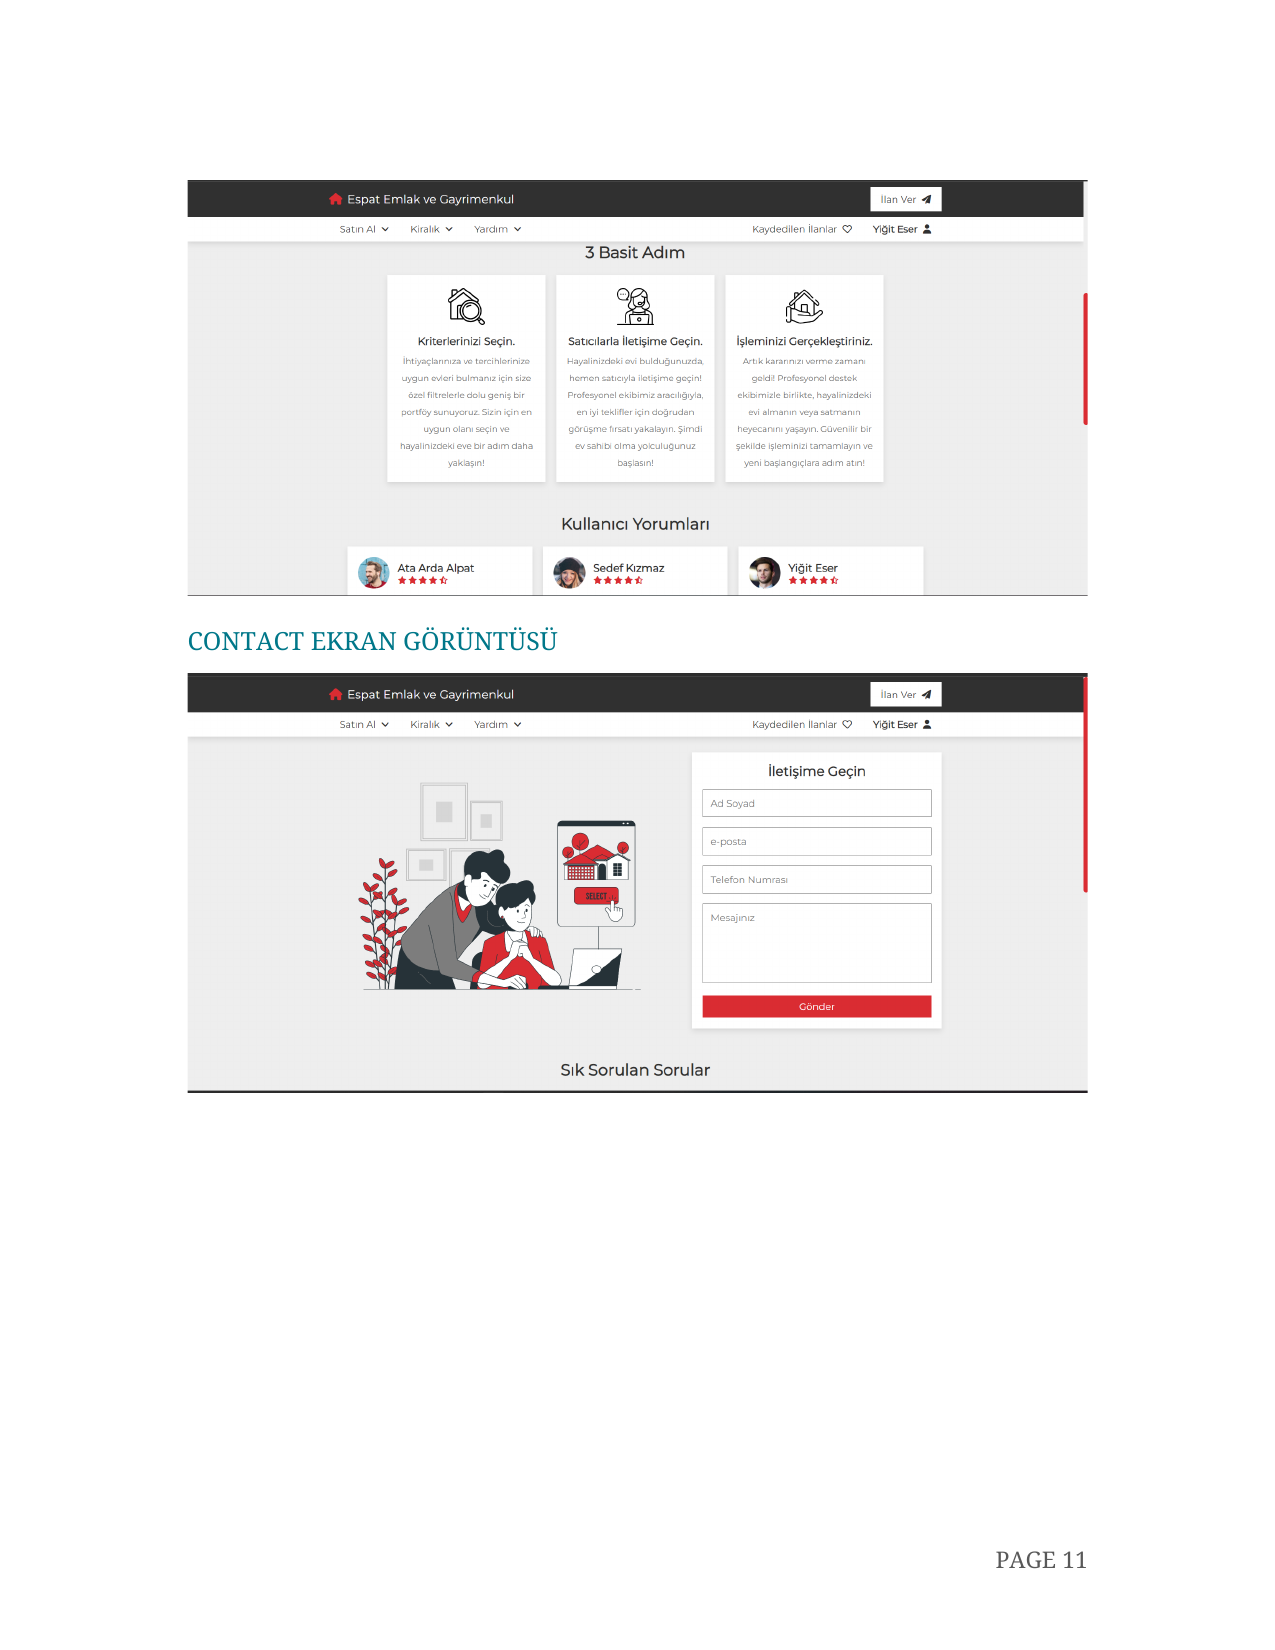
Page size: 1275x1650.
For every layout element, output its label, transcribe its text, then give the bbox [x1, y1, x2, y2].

picture [187, 673, 1088, 1093]
subtitle CONTACT ekran görüntüsü [187, 624, 1087, 658]
picture [187, 180, 1088, 596]
